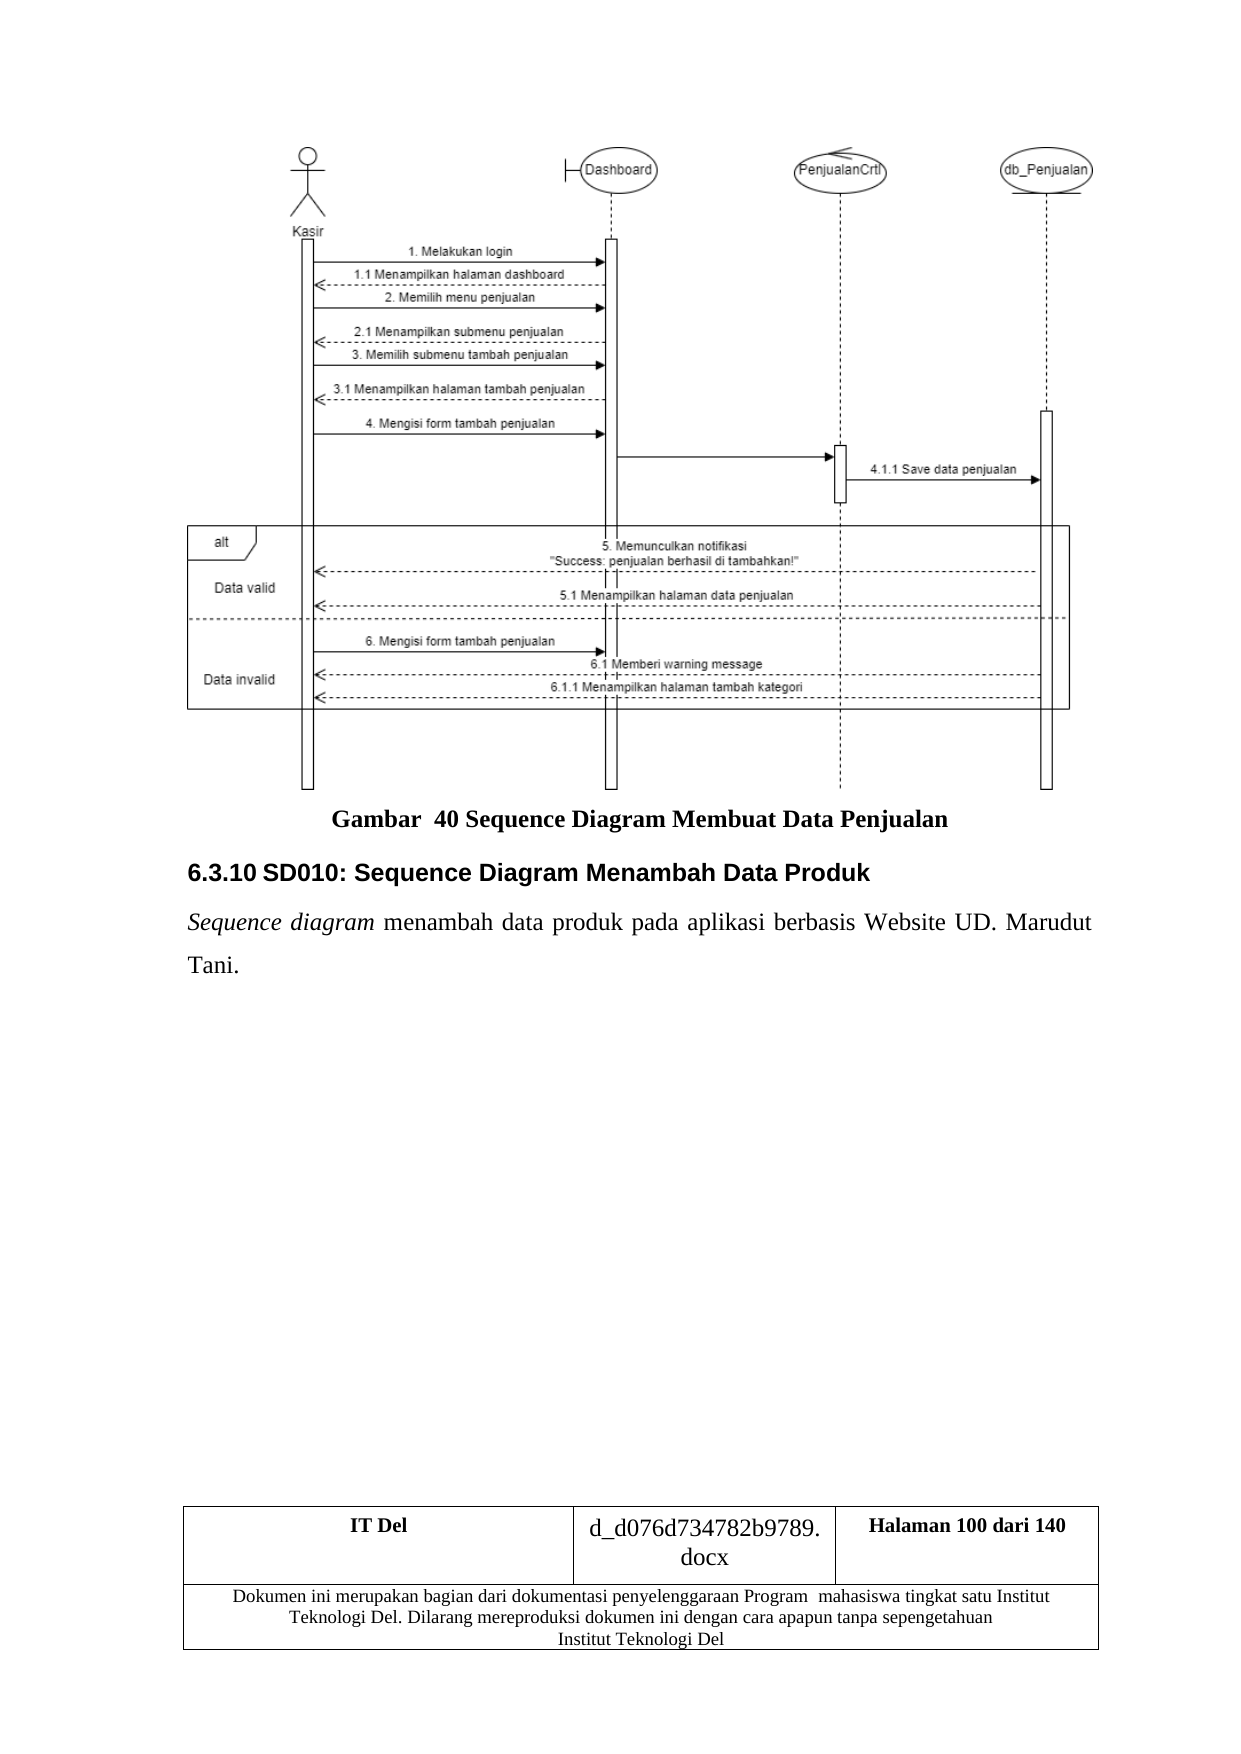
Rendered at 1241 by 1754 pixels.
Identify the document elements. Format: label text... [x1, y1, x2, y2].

text Gambar 40 Sequence Diagram Membuat Data Penjualan [187, 804, 1092, 833]
subtitle SD010: Sequence Diagram Menambah Data Produk [187, 858, 1092, 886]
text Sequence diagram menambah data produk pada aplikasi berbasis Website UD. Marudut Tani. [187, 907, 1092, 979]
picture [187, 147, 1093, 790]
